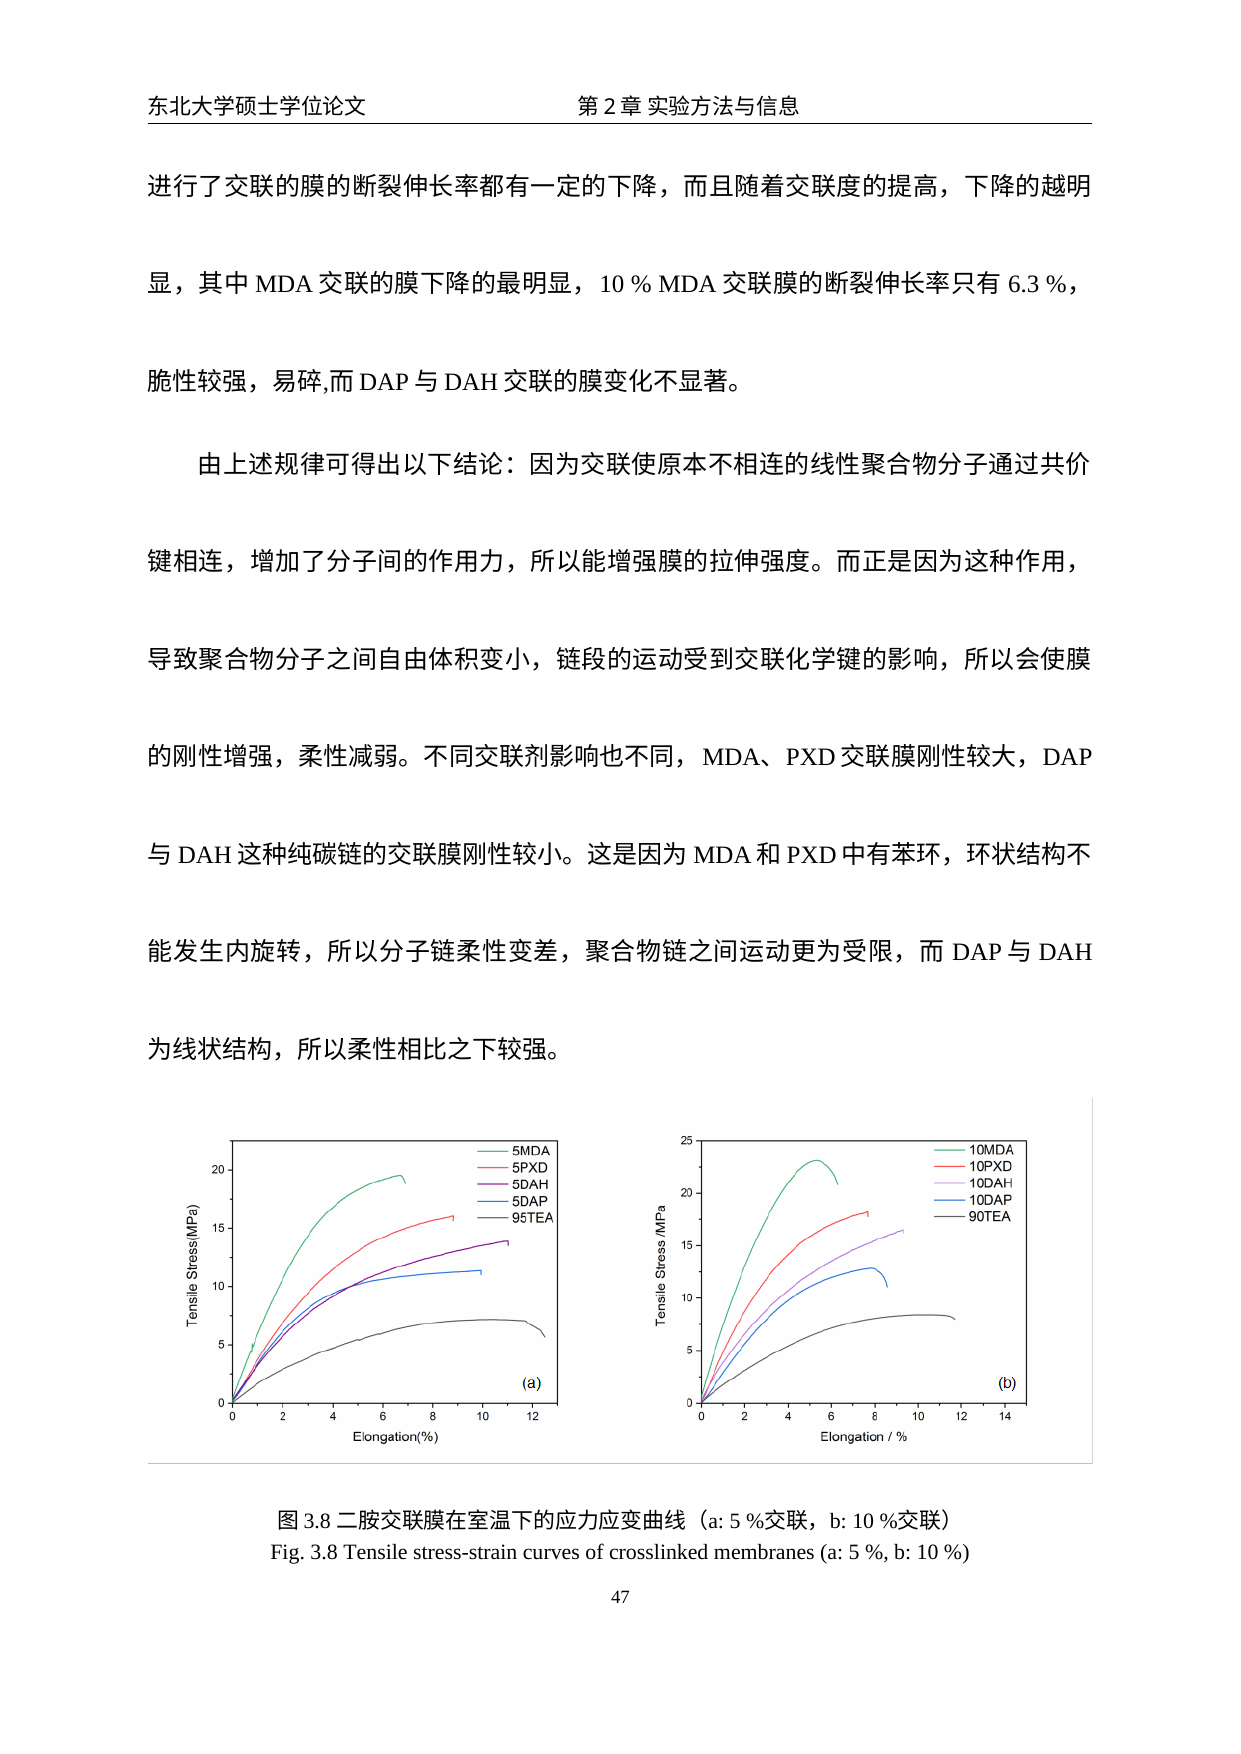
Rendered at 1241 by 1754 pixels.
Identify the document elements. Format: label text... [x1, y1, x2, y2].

text Fig. 3.8 Tensile stress-strain curves of crosslinked membranes (a: 5 %, b: 10 %) [148, 1535, 1092, 1567]
picture [147, 1098, 1093, 1464]
text 由上述规律可得出以下结论：因为交联使原本不相连的线性聚合物分子通过共价键相连，增加了分子间的作用力，所以能增强膜的拉伸强度。而正是因为这种作用，导致聚合物分子之间自由体积变小，链段的运动受到交联化学键的影响，所以会使膜的刚性增强，柔性减弱。不同交联剂影响也不同，MDA、PXD交联膜刚性较大，DAP与DAH这种纯碳链的交联膜刚性较小。这是因为MDA和PXD中有苯环，环状结构不能发生内旋转，所以分子链柔性变差，聚合物链之间运动更为受限，而DAP与DAH为线状结构，所以柔性相比之下较强。 [148, 430, 1092, 1080]
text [148, 152, 1092, 412]
text 图3.8 二胺交联膜在室温下的应力应变曲线（a: 5 %交联，b: 10 %交联） [148, 1502, 1092, 1535]
